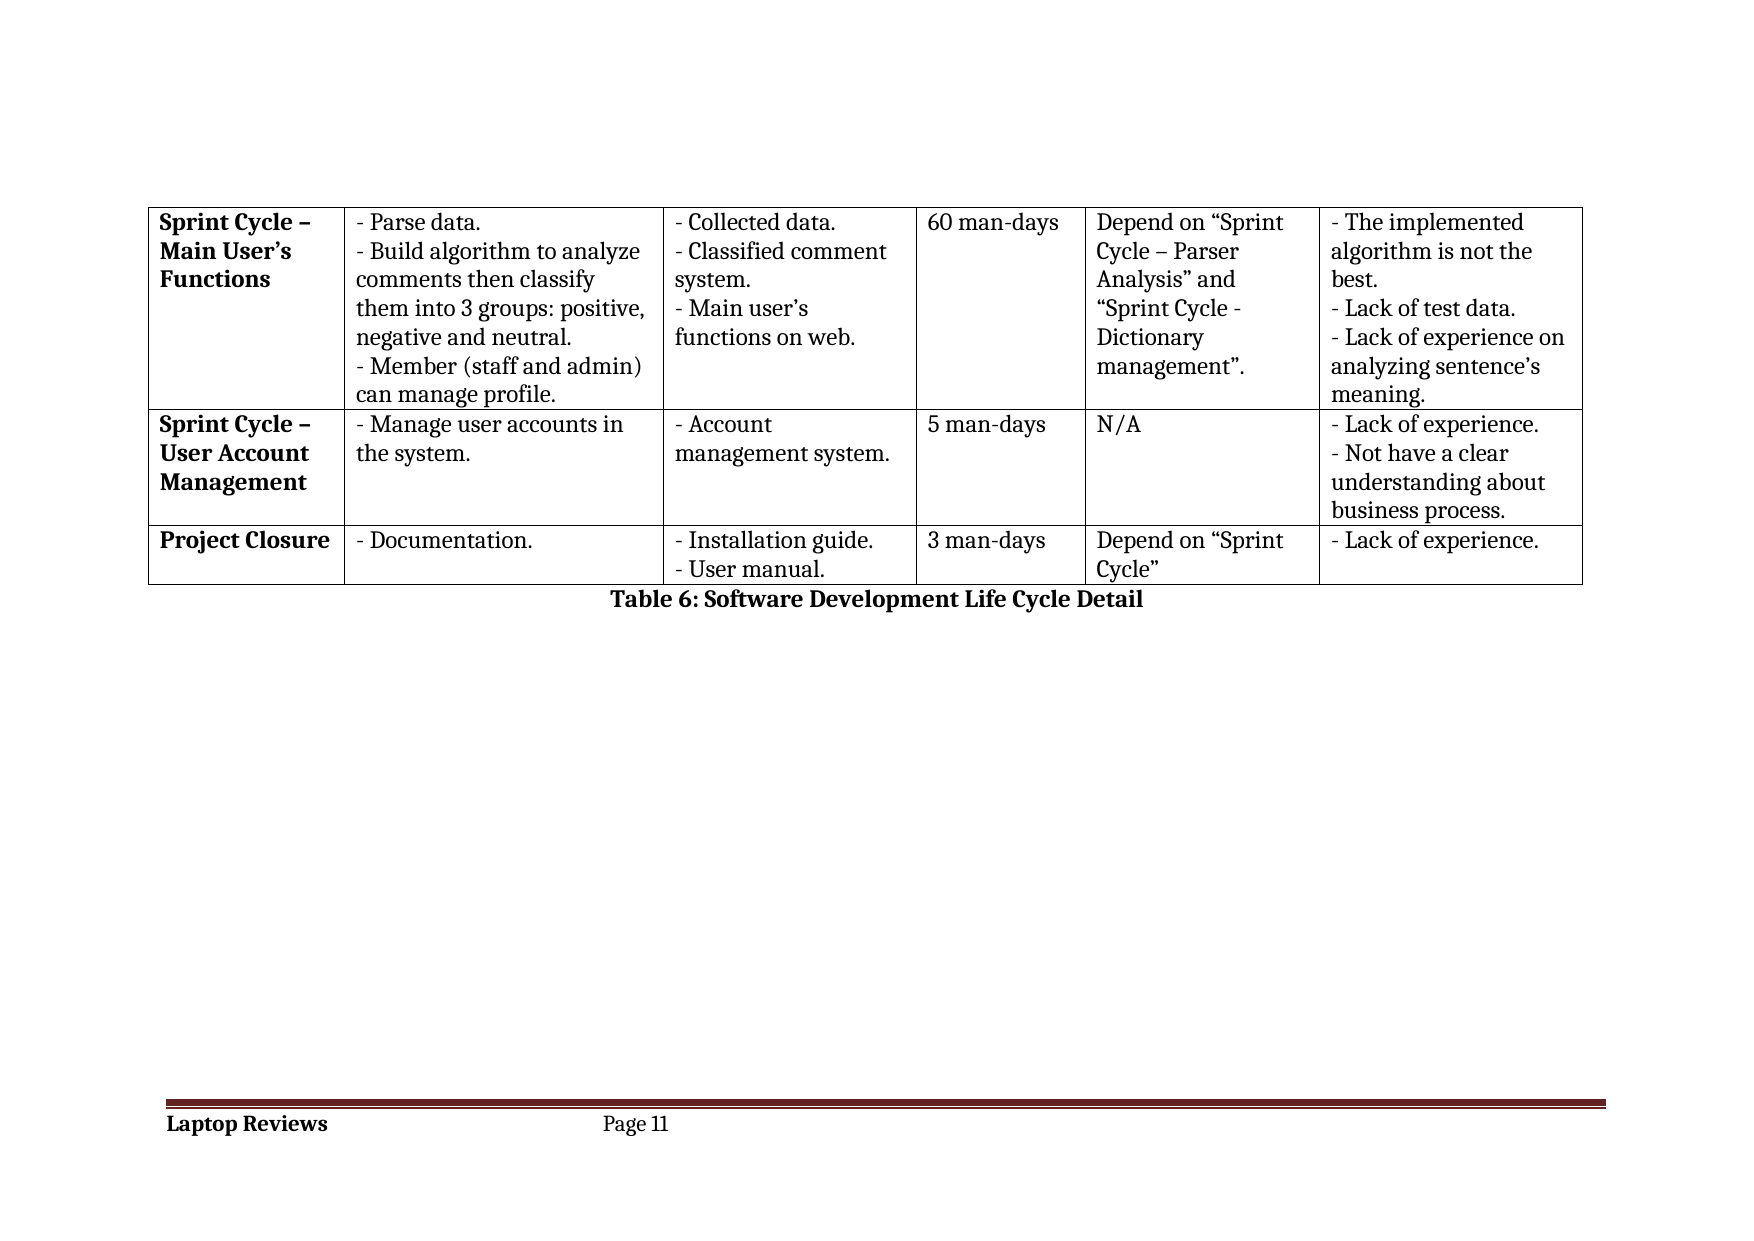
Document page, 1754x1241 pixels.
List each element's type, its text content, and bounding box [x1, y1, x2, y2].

table_cell - Lack of experience. - Not have a clear understanding about business process. [1320, 410, 1582, 525]
table_cell - Installation guide. - User manual. [664, 526, 916, 584]
table_cell 3 man-days [917, 526, 1085, 584]
table_cell - Account management system. [664, 410, 916, 525]
text Table 6: Software Development Life Cycle Detail [148, 585, 1606, 613]
table_cell - Manage user accounts in the system. [345, 410, 663, 525]
table_cell - Lack of experience. [1320, 526, 1582, 584]
table_cell Depend on “Sprint Cycle – Parser Analysis” and “Sprint Cycle - Dictionary management”. [1086, 208, 1319, 409]
table_cell 60 man-days [917, 208, 1085, 409]
table_cell Sprint Cycle – User Account Management [149, 410, 344, 525]
table_cell Depend on “Sprint Cycle” [1086, 526, 1319, 584]
table_cell - Documentation. [345, 526, 663, 584]
table_cell Project Closure [149, 526, 344, 584]
table_cell 5 man-days [917, 410, 1085, 525]
table_cell - Parse data. - Build algorithm to analyze comments then classify them into 3 groups: positive, negative and neutral. - Member (staff and admin) can manage profile. [345, 208, 663, 409]
table_cell Sprint Cycle – Main User’s Functions [149, 208, 344, 409]
table_cell N/A [1086, 410, 1319, 525]
table_cell - Collected data. - Classified comment system. - Main user’s functions on web. [664, 208, 916, 409]
table_cell - The implemented algorithm is not the best. - Lack of test data. - Lack of experience on analyzing sentence’s meaning. [1320, 208, 1582, 409]
